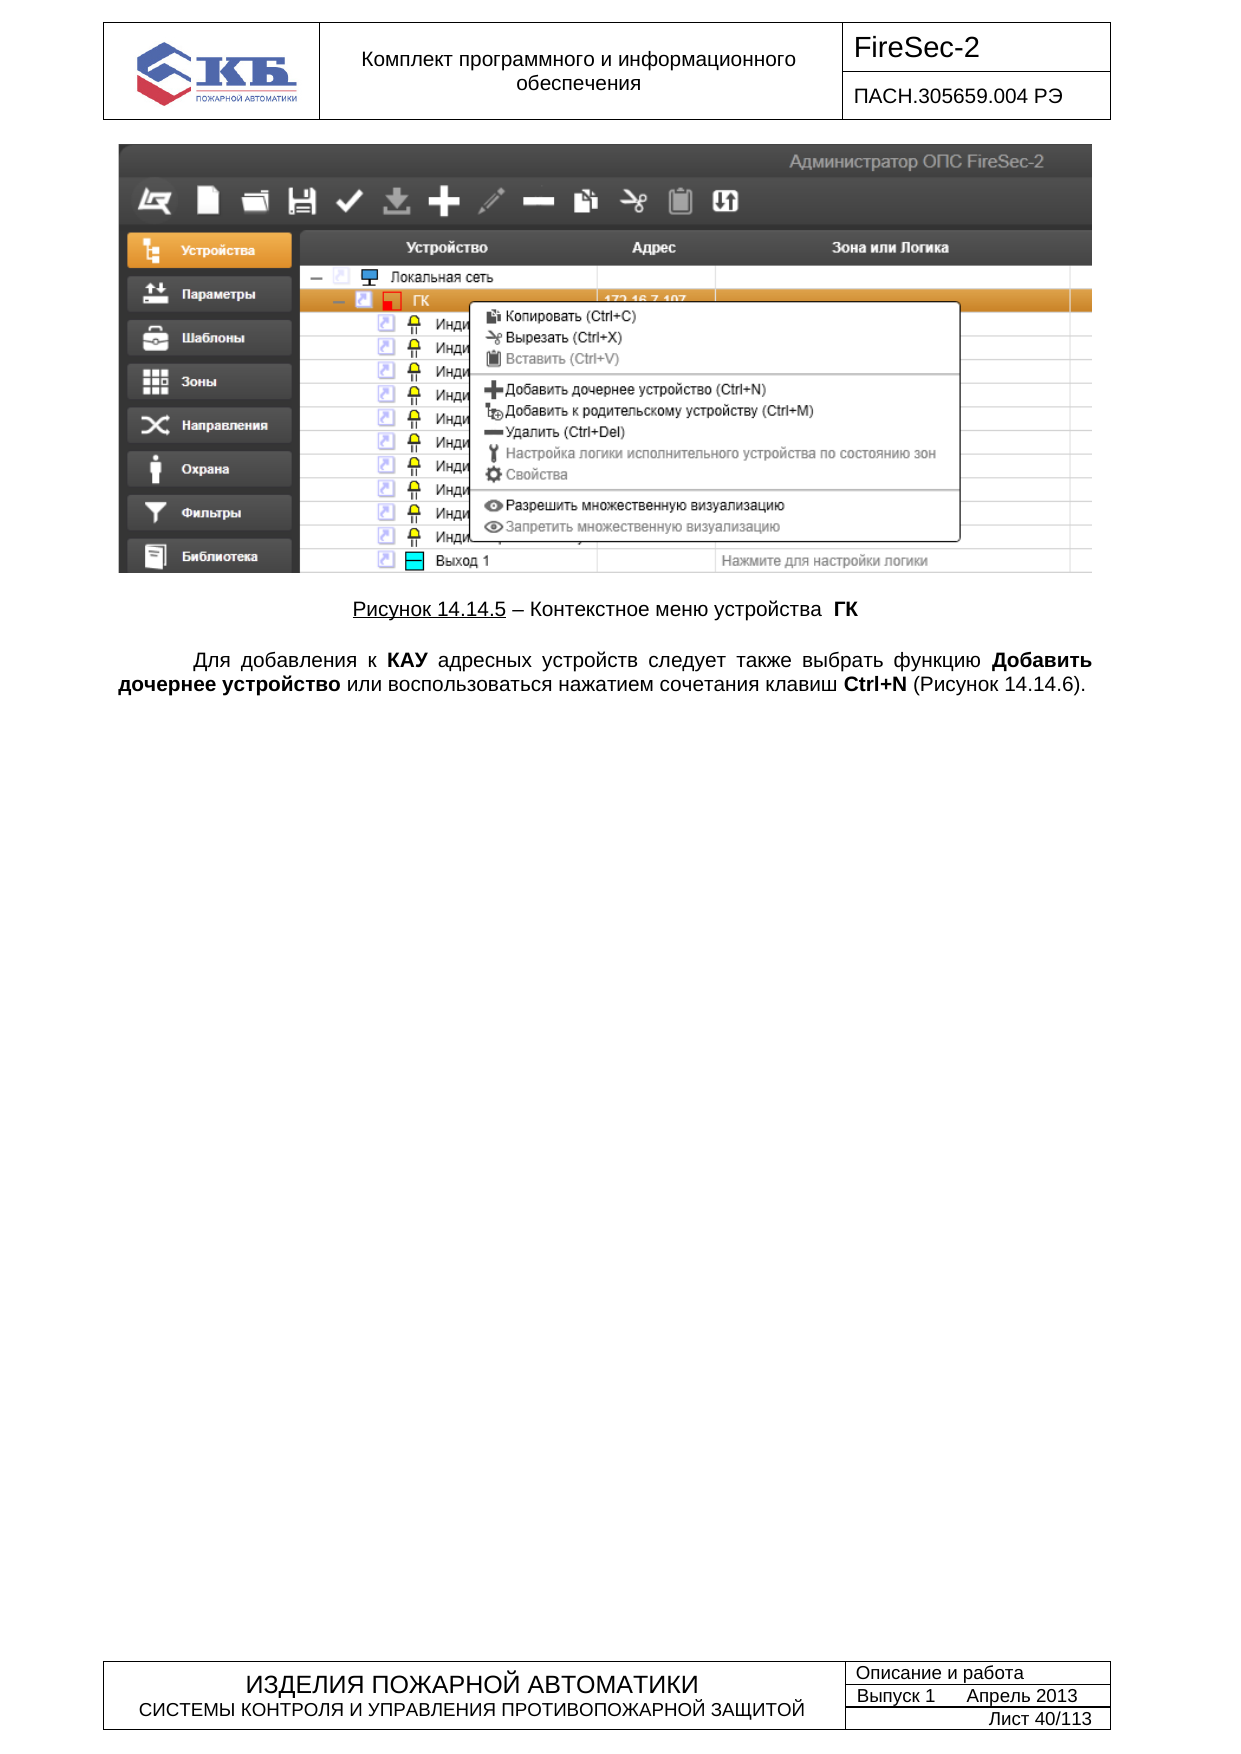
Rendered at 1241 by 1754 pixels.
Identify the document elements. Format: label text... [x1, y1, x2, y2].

picture [133, 34, 310, 115]
list Рисунок 14.14.5 – Контекстное меню устройства ГК [118, 596, 1092, 620]
list Для добавления к КАУ адресных устройств следует также выбрать функцию Добавить дочернее устройство или воспользоваться нажатием сочетания клавиш Ctrl+N (Рисунок 14.14.6). [118, 648, 1092, 696]
picture [118, 144, 1092, 573]
